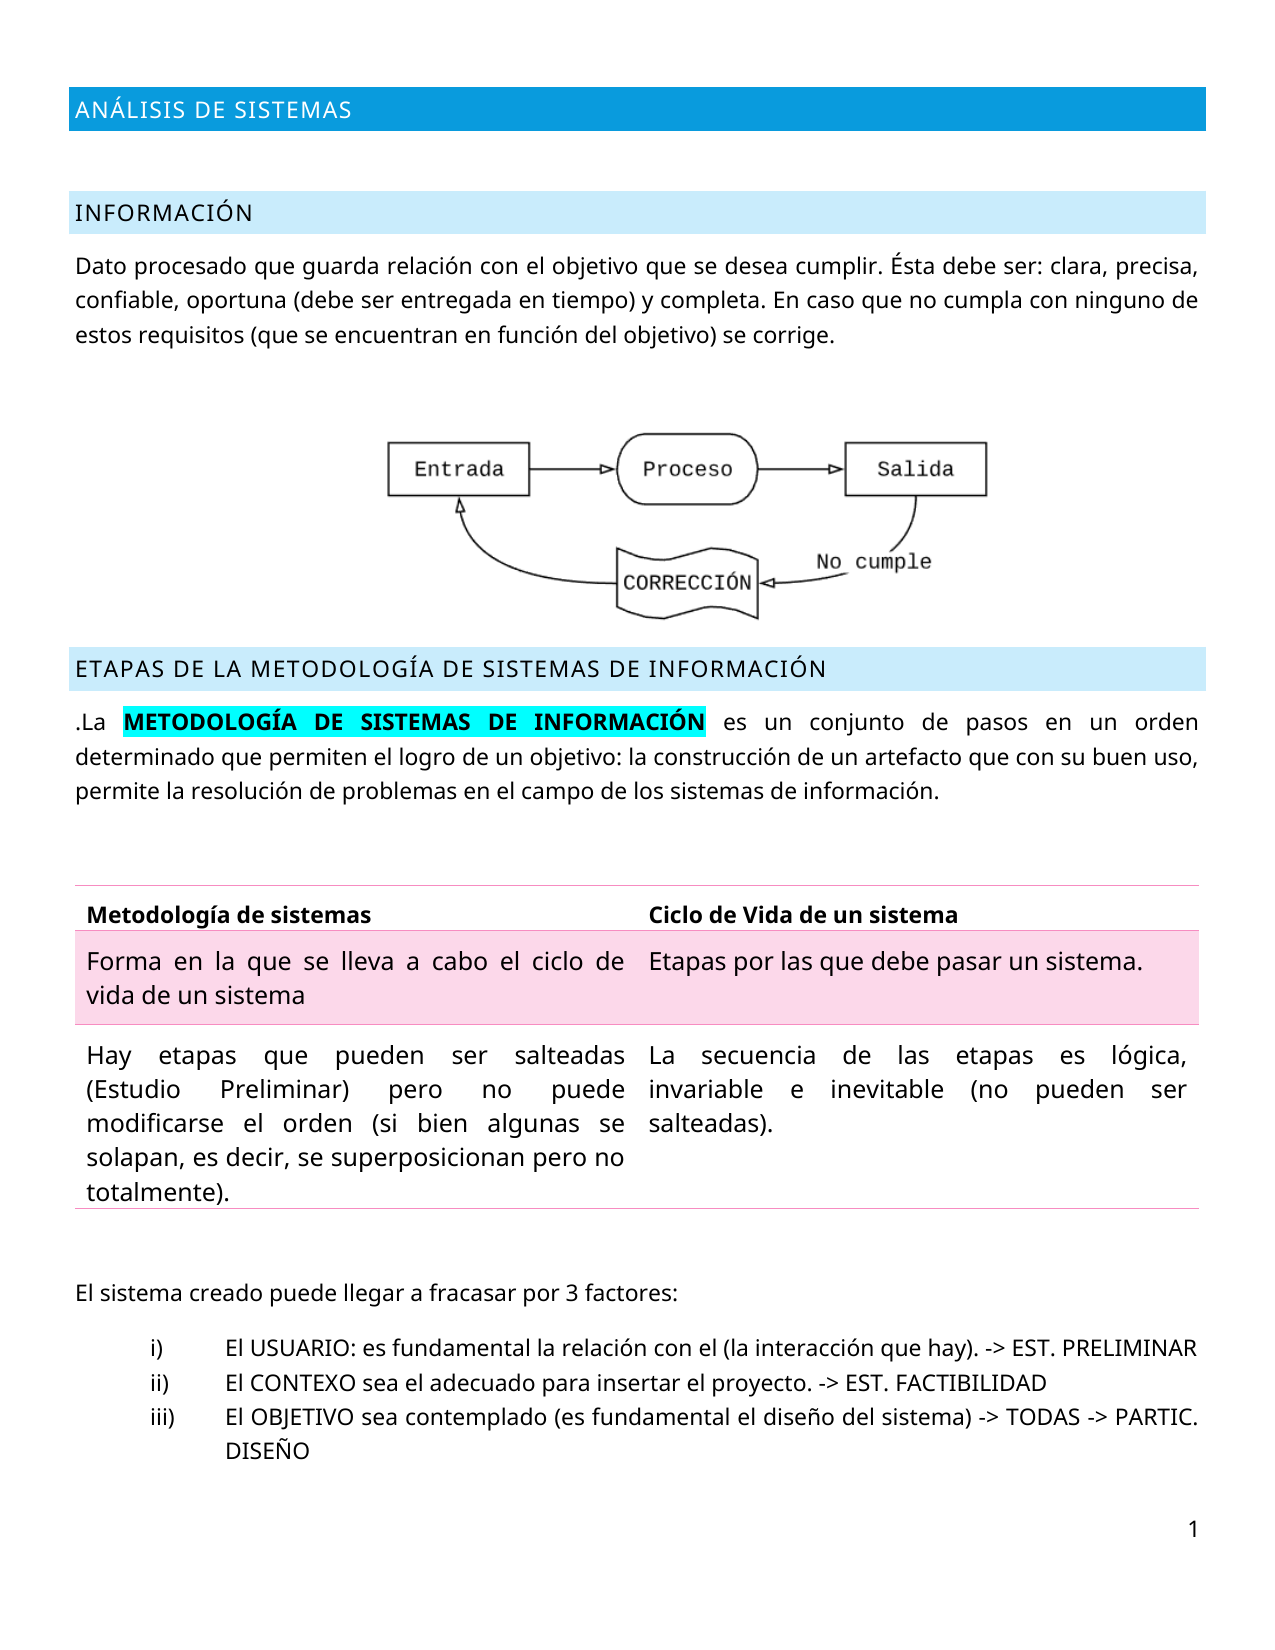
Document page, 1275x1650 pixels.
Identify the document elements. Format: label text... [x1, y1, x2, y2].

list El USUARIO: es fundamental la relación con el (la interacción que hay). -> EST. PRELIMINAR [150, 1332, 1200, 1363]
table_cell Etapas por las que debe pasar un sistema. [637, 931, 1199, 1024]
picture [384, 429, 994, 623]
table_cell La secuencia de las etapas es lógica, invariable e inevitable (no pueden ser salteadas). [637, 1025, 1199, 1208]
list El CONTEXO sea el adecuado para insertar el proyecto. -> EST. FACTIBILIDAD [150, 1367, 1200, 1398]
subtitle ANÁLISIS DE SISTEMAS [75, 94, 1200, 125]
text .La METODOLOGÍA DE SISTEMAS DE INFORMACIÓN es un conjunto de pasos en un orden determinado que permiten el logro de un objetivo: la construcción de un artefacto que con su buen uso, permite la resolución de problemas en el campo de los sistemas de información. [75, 706, 1200, 806]
table_cell Forma en la que se lleva a cabo el ciclo de vida de un sistema [75, 931, 637, 1024]
table_header Ciclo de Vida de un sistema [637, 886, 1199, 930]
list El OBJETIVO sea contemplado (es fundamental el diseño del sistema) -> TODAS -> PARTIC. DISEÑO [150, 1401, 1200, 1467]
text El sistema creado puede llegar a fracasar por 3 factores: [75, 1277, 1200, 1308]
subtitle INFORMACIÓN [75, 197, 1200, 228]
text Dato procesado que guarda relación con el objetivo que se desea cumplir. Ésta debe ser: clara, precisa, confiable, oportuna (debe ser entregada en tiempo) y completa. En caso que no cumpla con ninguno de estos requisitos (que se encuentran en función del objetivo) se corrige. [75, 250, 1200, 350]
subtitle etapas de la metodología de sistemas de información [75, 653, 1200, 684]
table_cell Hay etapas que pueden ser salteadas (Estudio Preliminar) pero no puede modificarse el orden (si bien algunas se solapan, es decir, se superposicionan pero no totalmente). [75, 1025, 637, 1208]
table_header Metodología de sistemas [75, 886, 637, 930]
